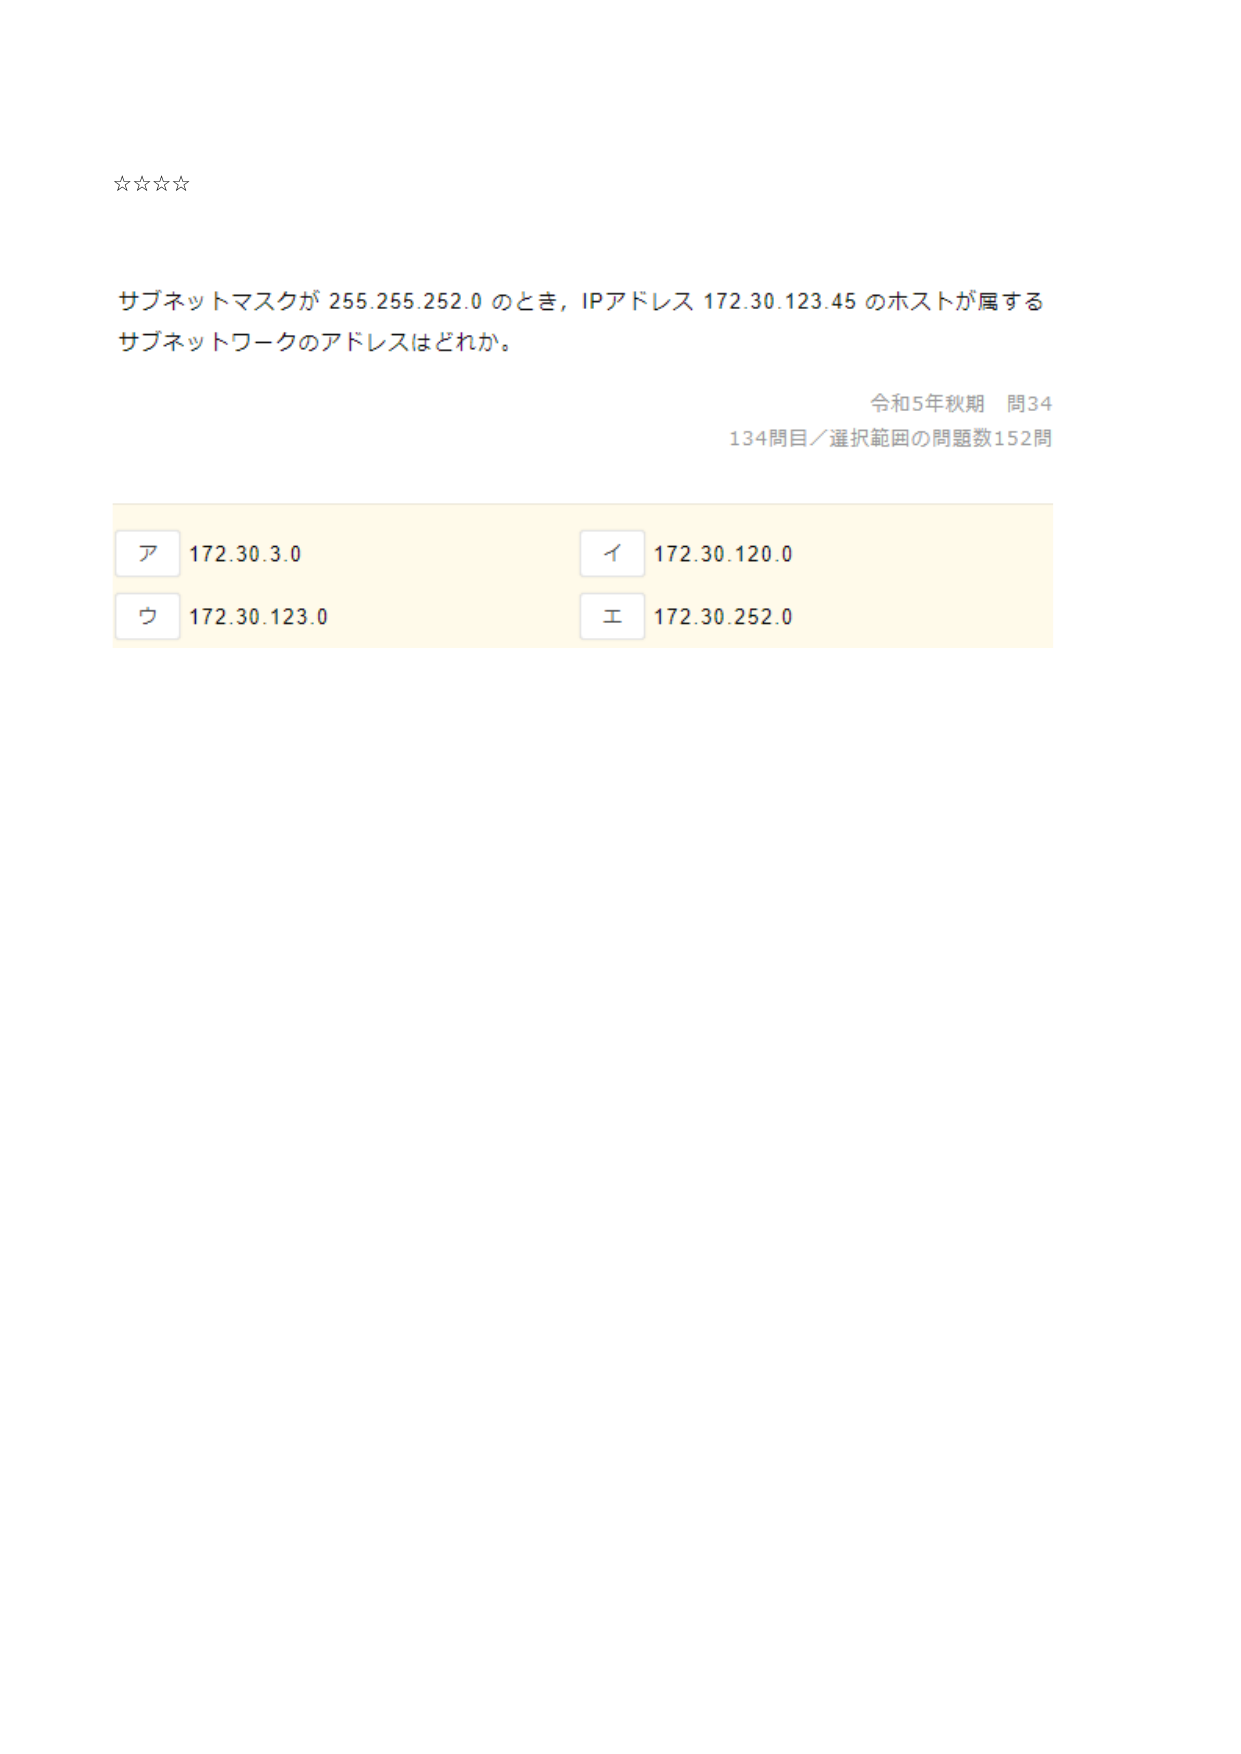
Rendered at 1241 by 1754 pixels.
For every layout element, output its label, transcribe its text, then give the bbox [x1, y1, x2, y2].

text ☆☆☆☆ [112, 164, 1128, 202]
picture [112, 277, 1054, 648]
